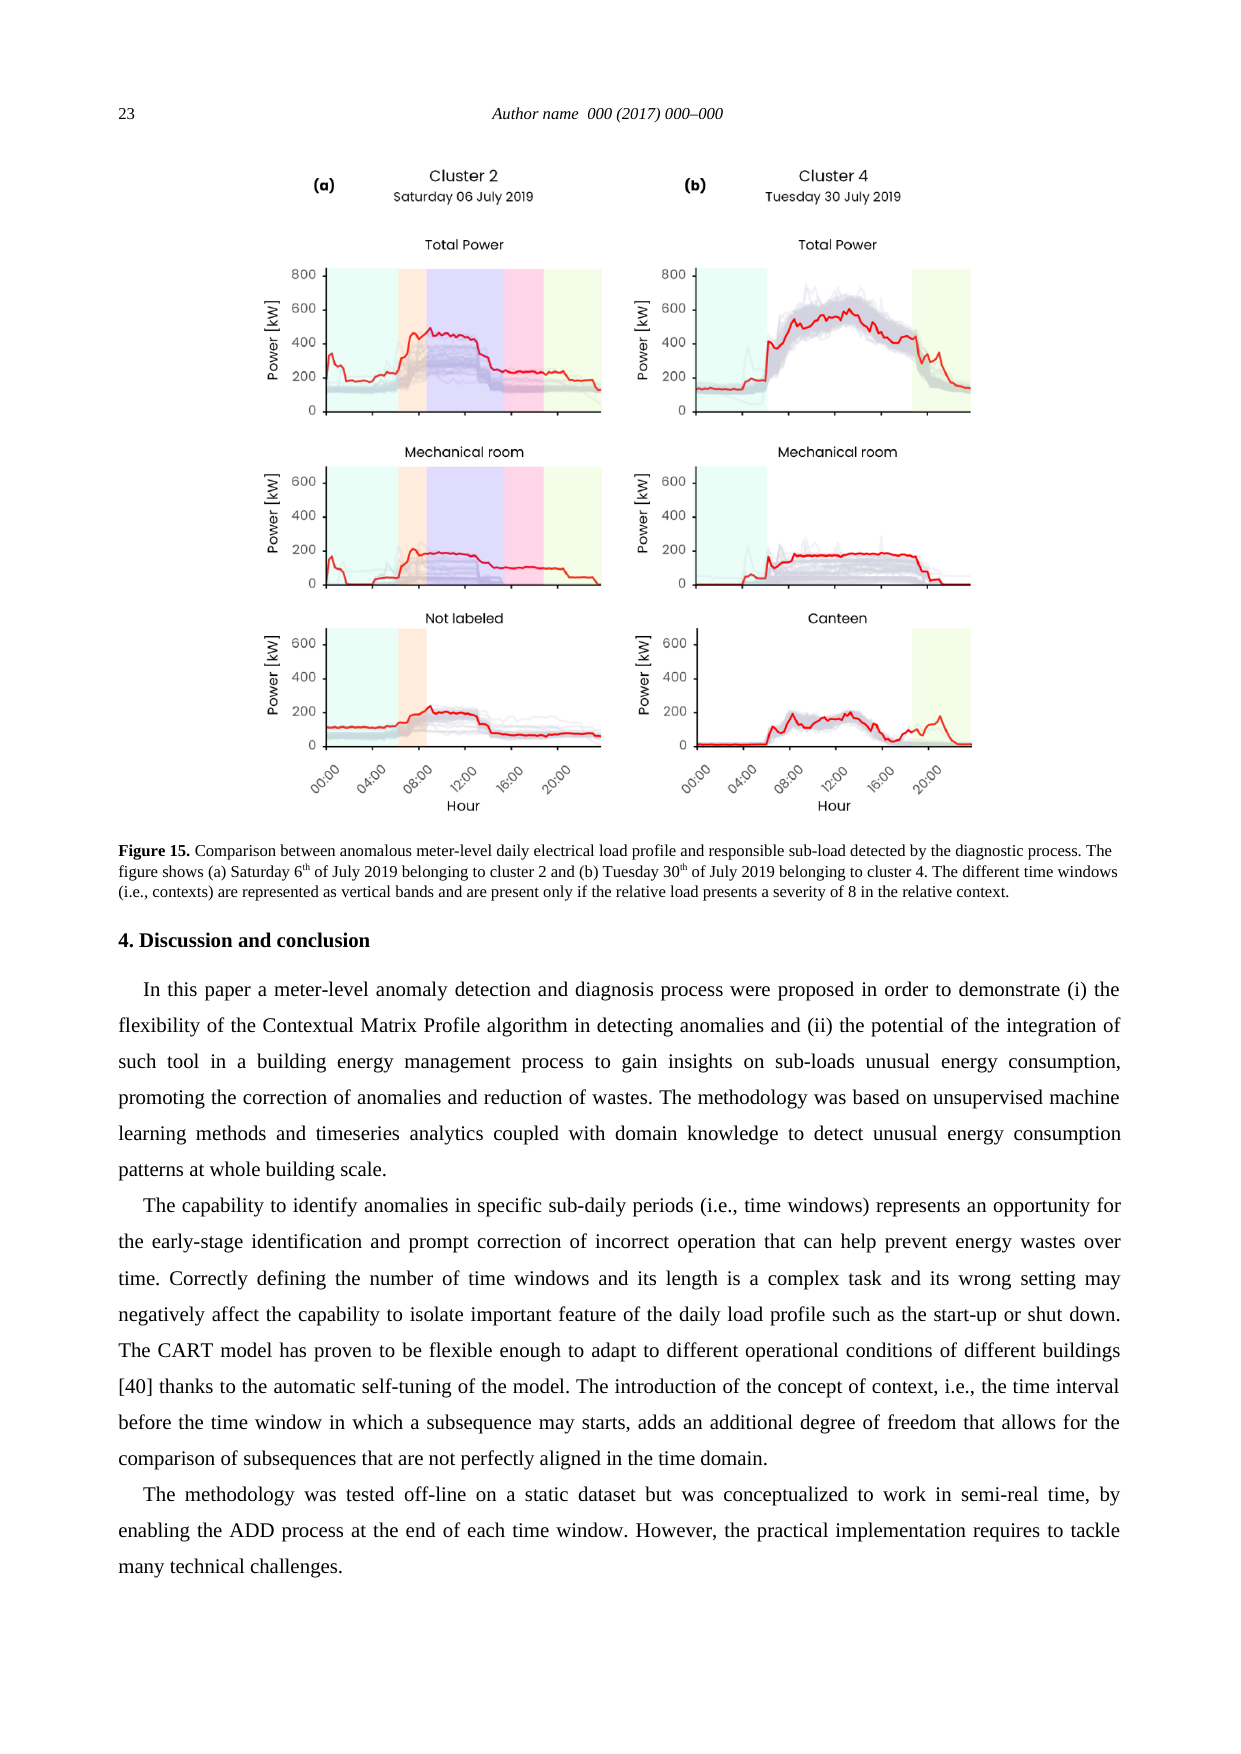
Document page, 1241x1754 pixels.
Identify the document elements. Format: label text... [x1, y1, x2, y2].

text The capability to identify anomalies in specific sub-daily periods (i.e., time windows) represents an opportunity for the early-stage identification and prompt correction of incorrect operation that can help prevent energy wastes over time. Correctly defining the number of time windows and its length is a complex task and its wrong setting may negatively affect the capability to isolate important feature of the daily load profile such as the start-up or shut down. The CART model has proven to be flexible enough to adapt to different operational conditions of different buildings [40] thanks to the automatic self-tuning of the model. The introduction of the concept of context, i.e., the time interval before the time window in which a subsequence may starts, adds an additional degree of freedom that allows for the comparison of subsequences that are not perfectly aligned in the time domain. [118, 1193, 1122, 1470]
text Figure 15. Comparison between anomalous meter-level daily electrical load profile and responsible sub-load detected by the diagnostic process. The figure shows (a) Saturday 6th of July 2019 belonging to cluster 2 and (b) Tuesday 30th of July 2019 belonging to cluster 4. The different time windows (i.e., contexts) are represented as vertical bands and are present only if the relative load presents a severity of 8 in the relative context. [118, 839, 1122, 902]
text In this paper a meter-level anomaly detection and diagnosis process were proposed in order to demonstrate (i) the flexibility of the Contextual Matrix Profile algorithm in detecting anomalies and (ii) the potential of the integration of such tool in a building energy management process to gain insights on sub-loads unusual energy consumption, promoting the correction of anomalies and reduction of wastes. The methodology was based on unsupervised machine learning methods and timeseries analytics coupled with domain knowledge to detect unusual energy consumption patterns at whole building scale. [118, 977, 1122, 1181]
text The methodology was tested off-line on a static dataset but was conceptualized to work in semi-real time, by enabling the ADD process at the end of each time window. However, the practical implementation requires to tackle many technical challenges. [118, 1482, 1122, 1578]
text Discussion and conclusion [118, 927, 1122, 952]
picture [118, 148, 1122, 819]
